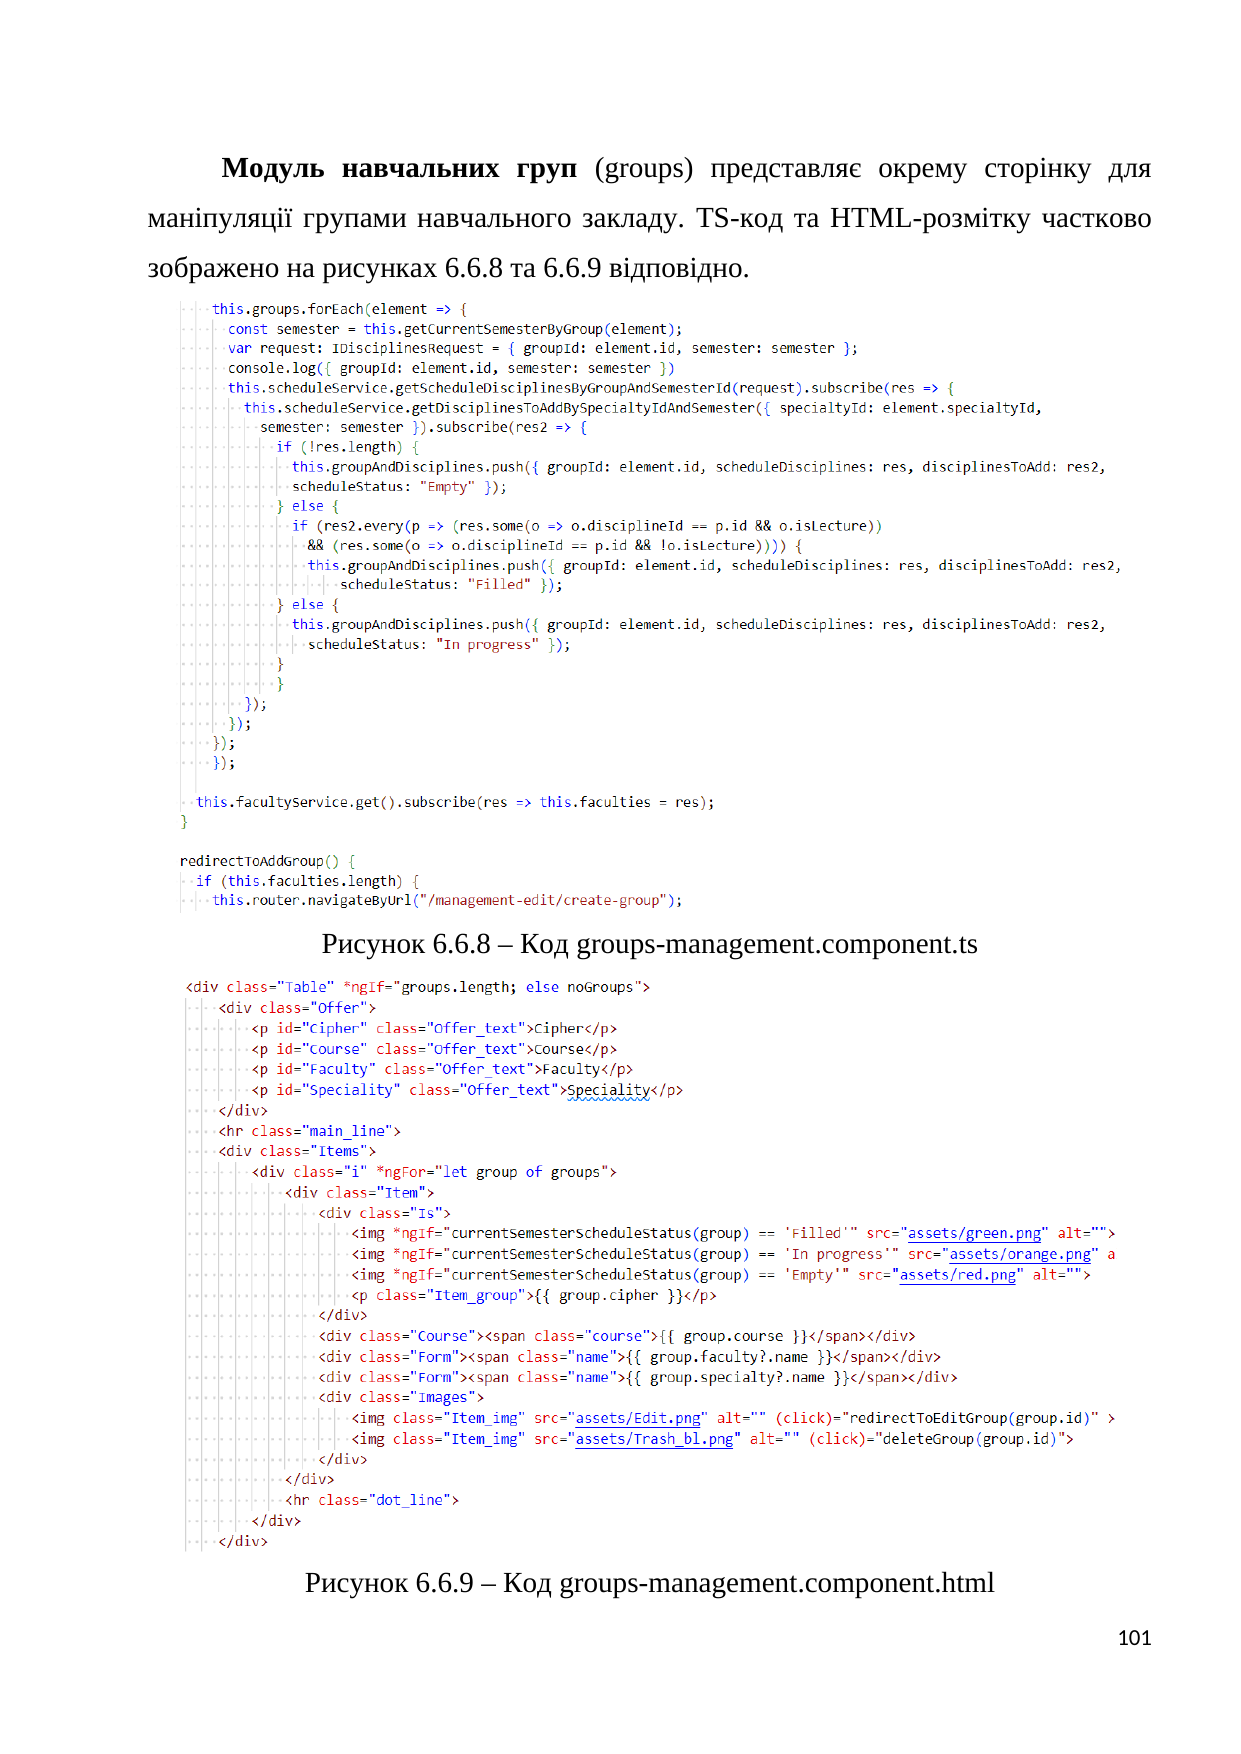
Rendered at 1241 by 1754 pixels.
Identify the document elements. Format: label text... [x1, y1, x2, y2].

picture [182, 976, 1117, 1552]
picture [176, 301, 1123, 913]
text Рисунок 6.6.8 – Код groups-management.component.ts [147, 926, 1152, 960]
text Модуль навчальних груп (groups) представляє окрему сторінку для маніпуляції групами навчального закладу. TS-код та HTML-розмітку частково зображено на рисунках 6.6.8 та 6.6.9 відповідно. [147, 150, 1152, 284]
text Рисунок 6.6.9 – Код groups-management.component.html [147, 1566, 1152, 1599]
